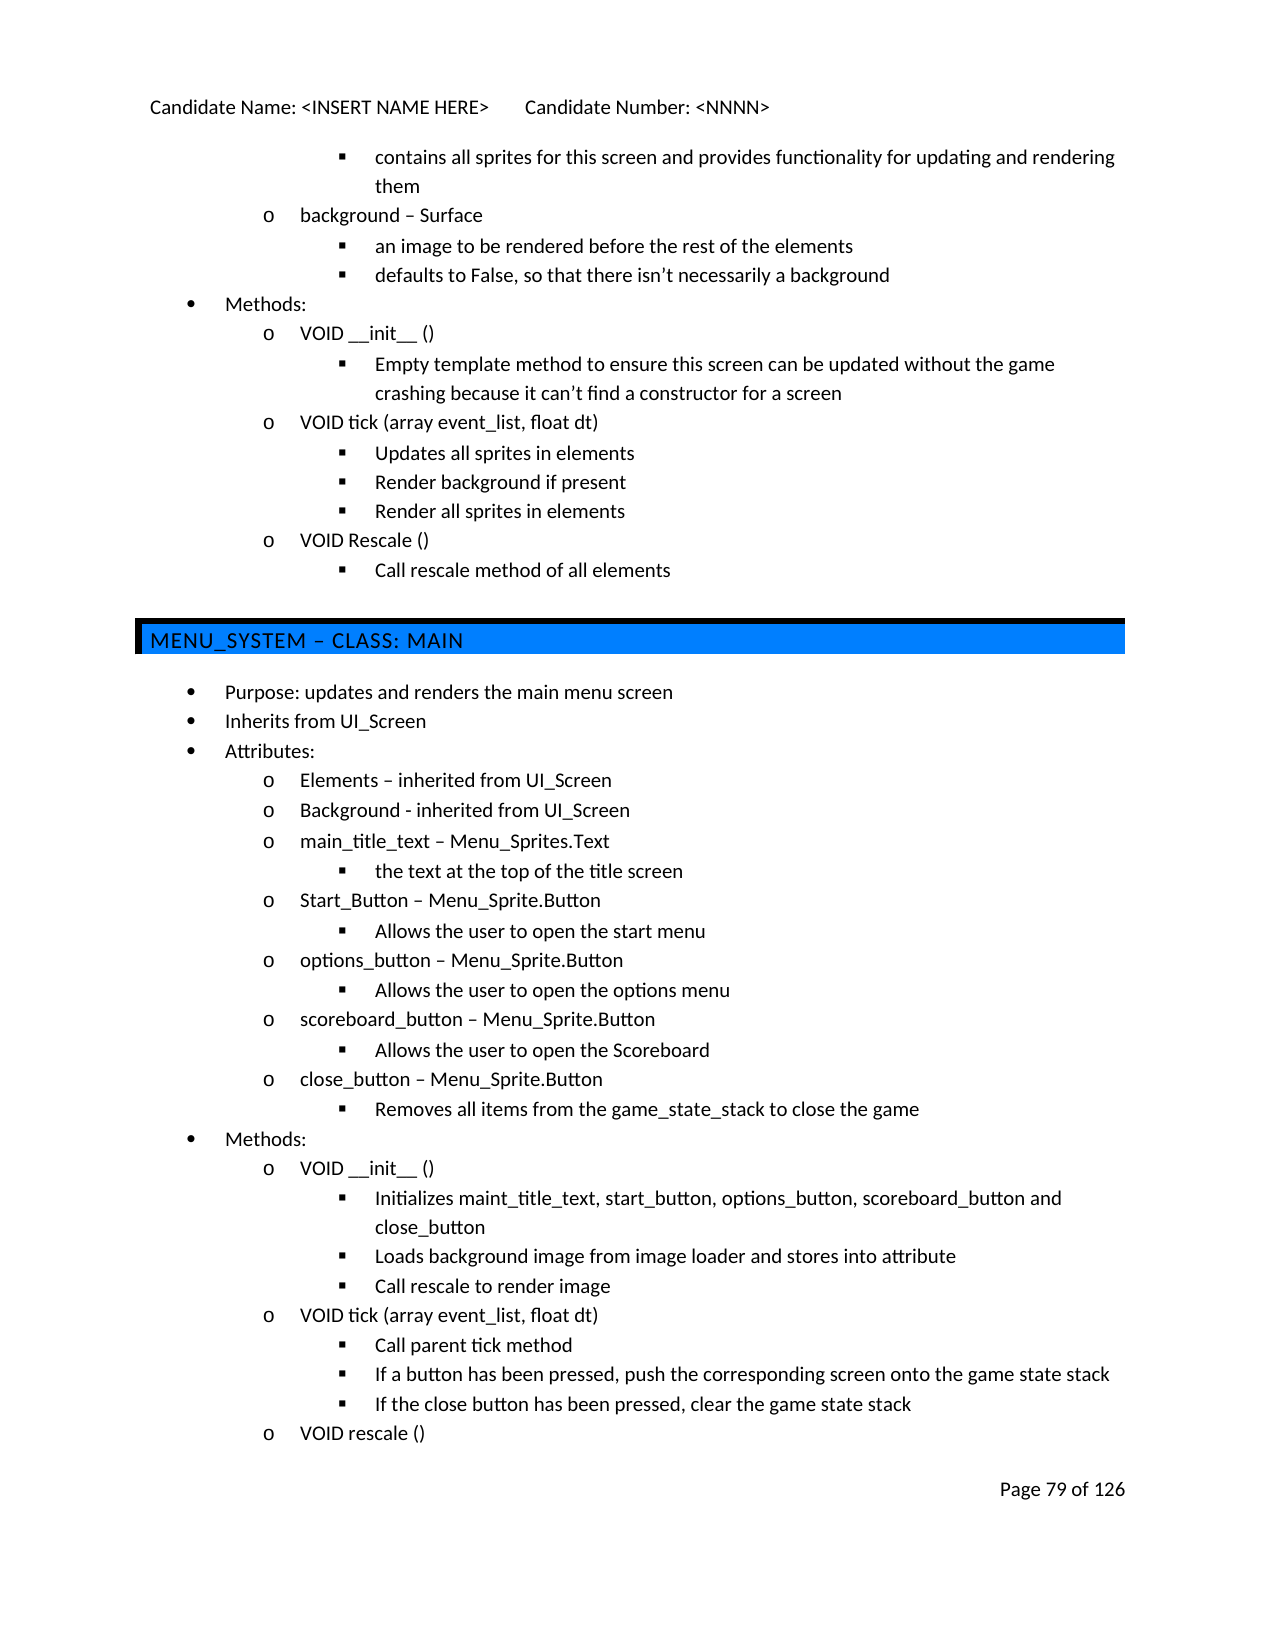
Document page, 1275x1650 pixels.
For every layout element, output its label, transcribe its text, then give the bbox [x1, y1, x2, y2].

list close_button – Menu_Sprite.Button [262, 1066, 1125, 1093]
list Render background if present [337, 469, 1125, 494]
list VOID Rescale () [262, 527, 1125, 554]
list Methods: [187, 291, 1125, 317]
list Methods: [187, 1126, 1125, 1151]
list Elements – inherited from UI_Screen [262, 767, 1125, 793]
list Allows the user to open the Scoreboard [337, 1037, 1125, 1062]
list Call parent tick method [337, 1332, 1125, 1358]
list Start_Button – Menu_Sprite.Button [262, 887, 1125, 914]
list Initializes maint_title_text, start_button, options_button, scoreboard_button and close_button [337, 1185, 1125, 1240]
list contains all sprites for this screen and provides functionality for updating and rendering them [337, 144, 1125, 199]
list Background - inherited from UI_Screen [262, 797, 1125, 824]
list options_button – Menu_Sprite.Button [262, 947, 1125, 973]
list If a button has been pressed, push the corresponding screen onto the game state stack [337, 1362, 1125, 1387]
list Purpose: updates and renders the main menu screen [187, 679, 1125, 705]
list VOID __init__ () [262, 321, 1125, 347]
list an image to be rendered before the rest of the elements [337, 233, 1125, 258]
list Loads background image from image loader and stores into attribute [337, 1244, 1125, 1269]
list the text at the top of the title screen [337, 858, 1125, 884]
list Inherits from UI_Screen [187, 709, 1125, 734]
list Allows the user to open the options menu [337, 977, 1125, 1003]
list Removes all items from the game_state_stack to close the game [337, 1097, 1125, 1122]
list VOID __init__ () [262, 1155, 1125, 1181]
list scoreboard_button – Menu_Sprite.Button [262, 1007, 1125, 1033]
list Empty template method to ensure this screen can be updated without the game crashing because it can’t find a constructor for a screen [337, 351, 1125, 406]
list VOID tick (array event_list, float dt) [262, 409, 1125, 436]
list Allows the user to open the start menu [337, 918, 1125, 943]
list Render all sprites in elements [337, 498, 1125, 523]
list Call rescale to render image [337, 1273, 1125, 1298]
list main_title_text – Menu_Sprites.Text [262, 828, 1125, 854]
list Attributes: [187, 738, 1125, 763]
list VOID rescale () [262, 1420, 1125, 1446]
list defaults to False, so that there isn’t necessarily a background [337, 262, 1125, 288]
list VOID tick (array event_list, float dt) [262, 1302, 1125, 1328]
list background – Surface [262, 203, 1125, 229]
list Updates all sprites in elements [337, 440, 1125, 465]
list If the close button has been pressed, clear the game state stack [337, 1391, 1125, 1416]
text Menu_System – Class: Main [142, 624, 1125, 654]
list Call rescale method of all elements [337, 558, 1125, 583]
